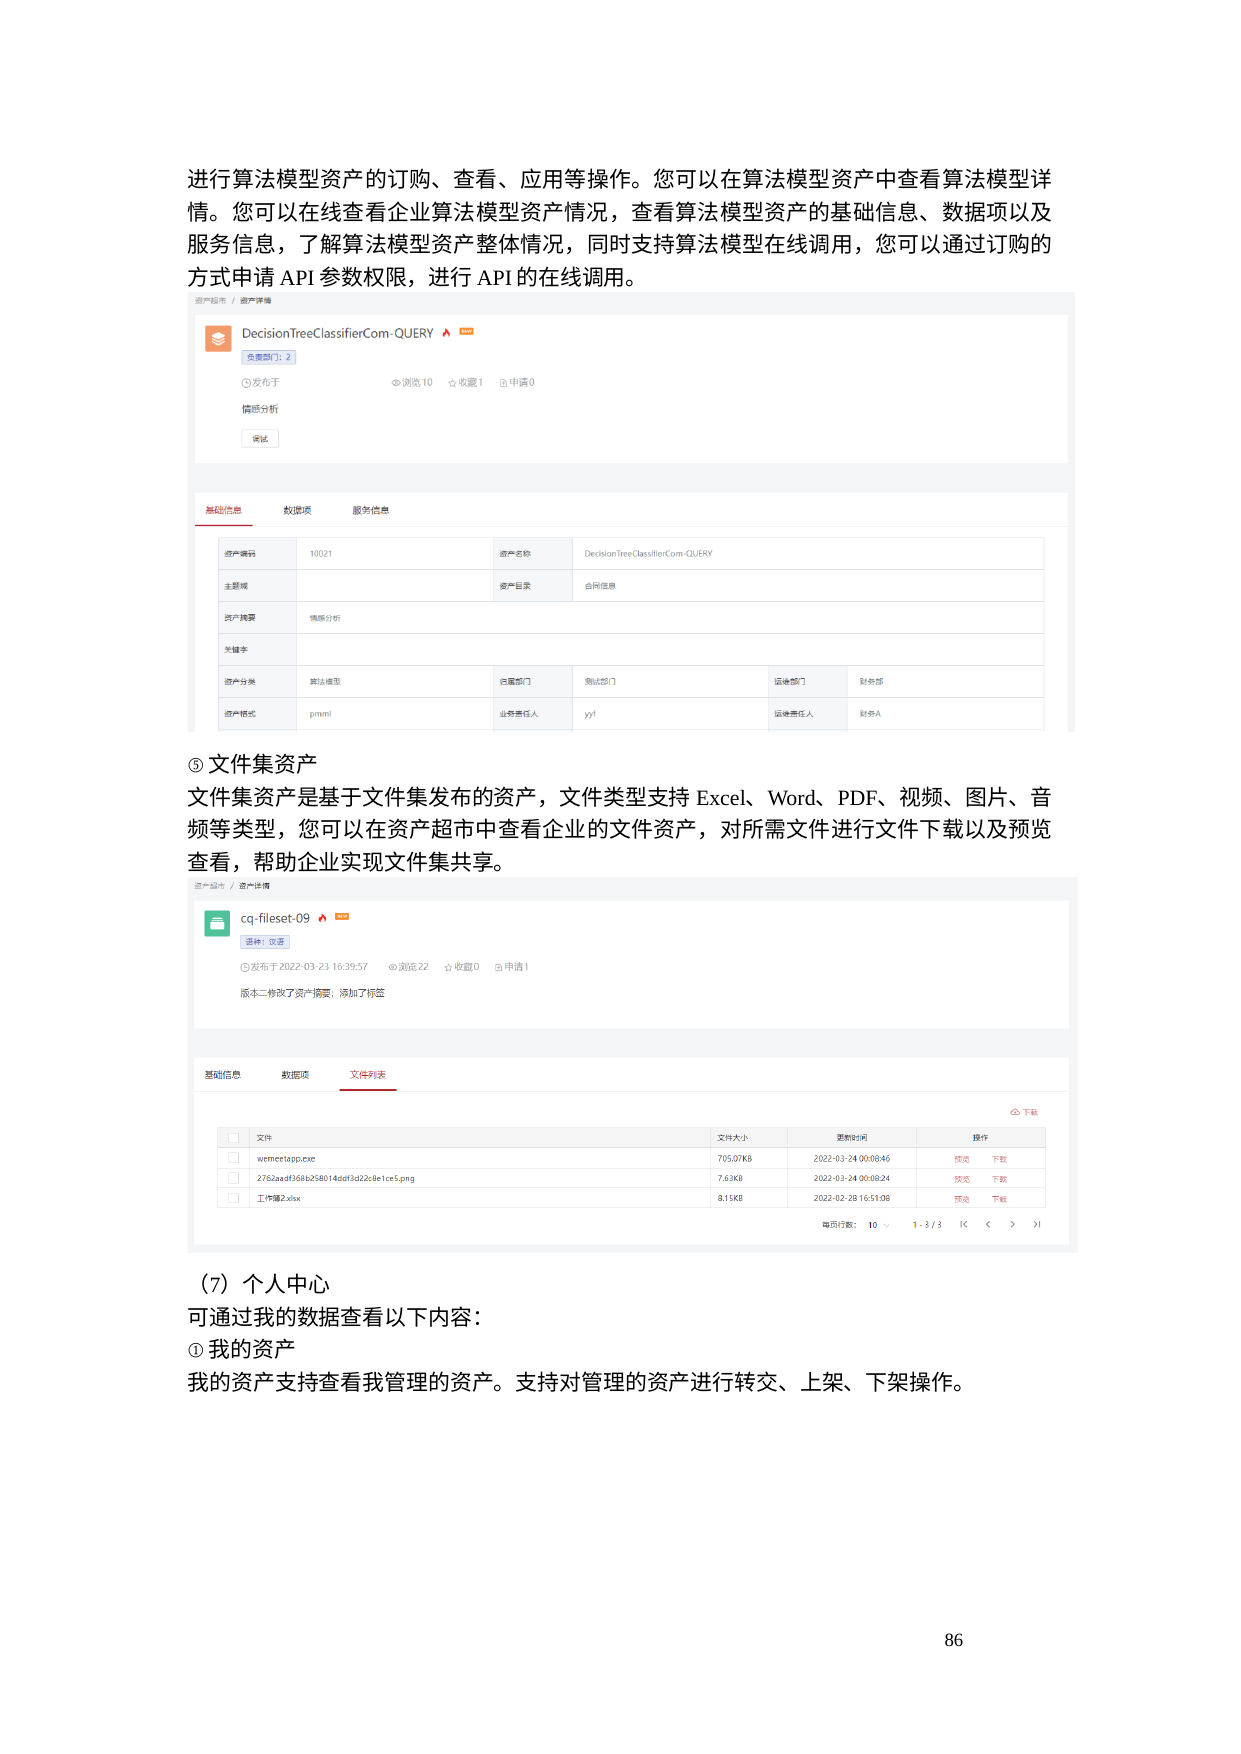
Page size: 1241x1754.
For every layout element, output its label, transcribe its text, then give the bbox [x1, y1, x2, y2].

text （7）个人中心 [187, 1267, 1053, 1299]
text 文件集资产是基于文件集发布的资产，文件类型支持Excel、Word、PDF、视频、图片、音频等类型，您可以在资产超市中查看企业的文件资产，对所需文件进行文件下载以及预览查看，帮助企业实现文件集共享。 [187, 779, 1053, 877]
picture [187, 877, 1078, 1253]
text 可通过我的数据查看以下内容： [187, 1299, 1053, 1332]
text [187, 162, 1053, 292]
text ①我的资产 我的资产支持查看我管理的资产。支持对管理的资产进行转交、上架、下架操作。 [187, 1332, 1053, 1397]
text ⑤文件集资产 [187, 747, 1053, 779]
picture [187, 292, 1075, 732]
